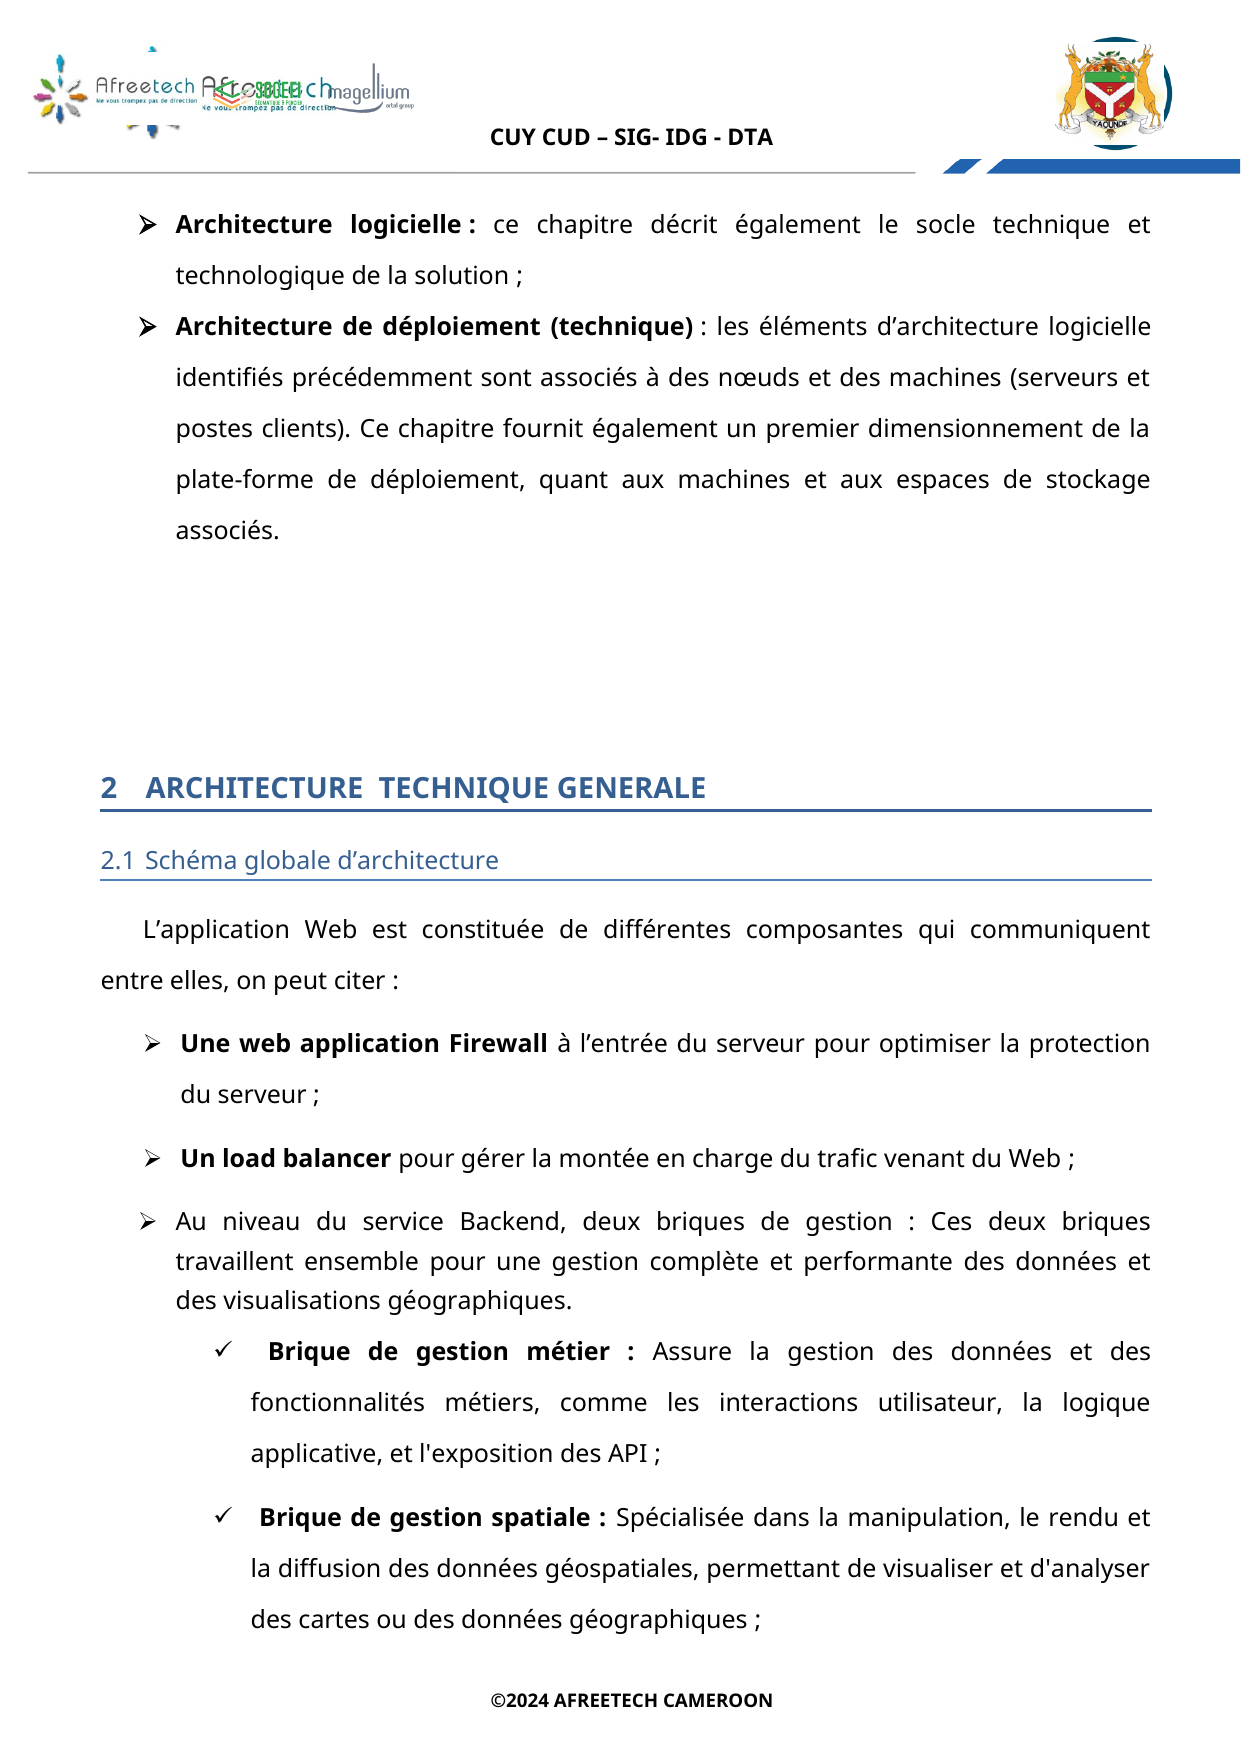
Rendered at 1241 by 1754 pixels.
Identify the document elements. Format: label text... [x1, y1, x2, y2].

list Brique de gestion spatiale : Spécialisée dans la manipulation, le rendu et la diffusion des données géospatiales, permettant de visualiser et d'analyser des cartes ou des données géographiques ; [213, 1500, 1152, 1636]
list Un load balancer pour gérer la montée en charge du trafic venant du Web ; [143, 1141, 1152, 1174]
list Une web application Firewall à l’entrée du serveur pour optimiser la protection du serveur ; [143, 1026, 1152, 1111]
picture [32, 43, 344, 140]
list Architecture de déploiement (technique) : les éléments d’architecture logicielle identifiés précédemment sont associés à des nœuds et des machines (serveurs et postes clients). Ce chapitre fournit également un premier dimensionnement de la plate-forme de déploiement, quant aux machines et aux espaces de stockage associés. [138, 309, 1152, 547]
subtitle ARCHITECTURE TECHNIQUE GENERALE [100, 767, 1152, 809]
subtitle Schéma globale d’architecture [100, 843, 1152, 879]
list Brique de gestion métier : Assure la gestion des données et des fonctionnalités métiers, comme les interactions utilisateur, la logique applicative, et l'exposition des API ; [213, 1334, 1152, 1470]
text L’application Web est constituée de différentes composantes qui communiquent entre elles, on peut citer : [100, 911, 1152, 996]
picture [0, 31, 1241, 180]
list Au niveau du service Backend, deux briques de gestion : Ces deux briques travaillent ensemble pour une gestion complète et performante des données et des visualisations géographiques. [138, 1204, 1152, 1316]
list Architecture logicielle : ce chapitre décrit également le socle technique et technologique de la solution [138, 207, 1152, 292]
